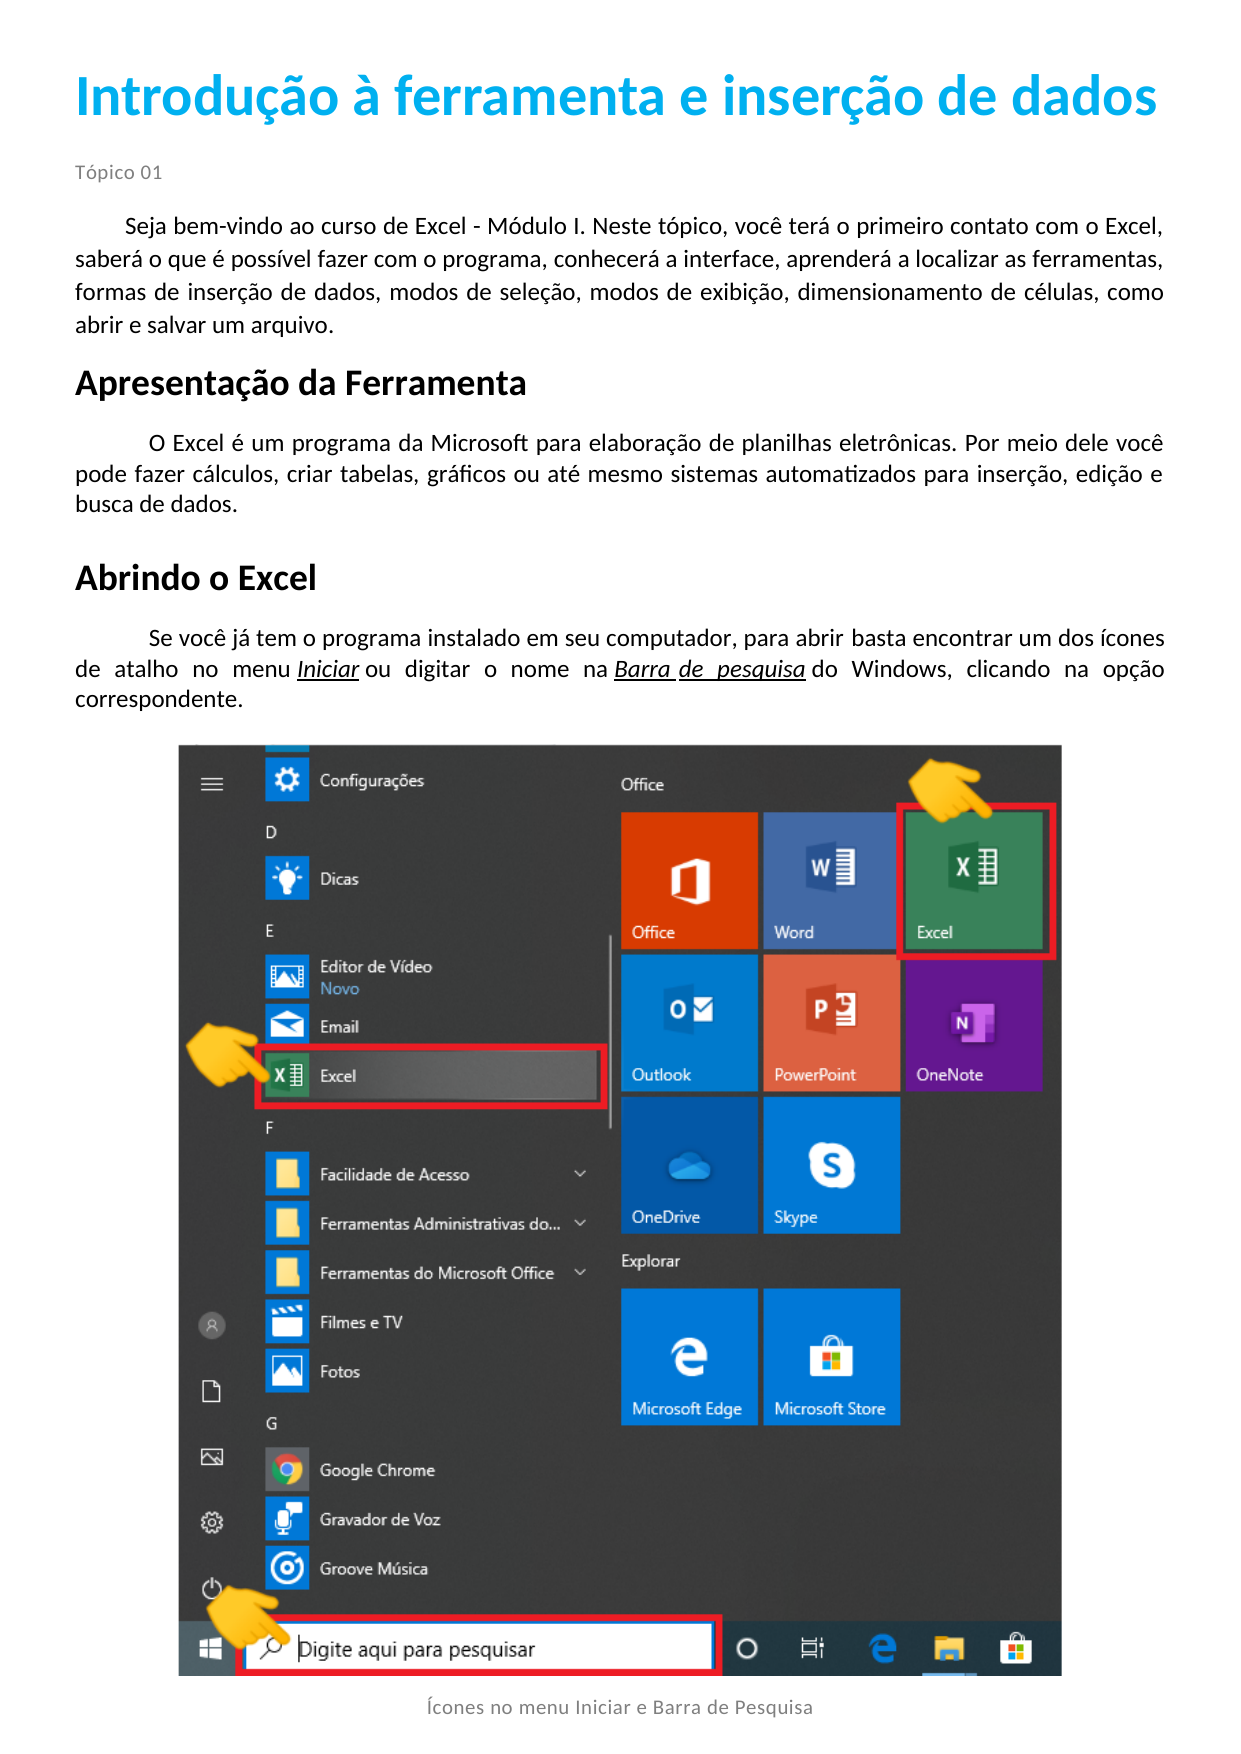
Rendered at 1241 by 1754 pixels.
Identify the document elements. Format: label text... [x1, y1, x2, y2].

text Seja bem-vindo ao curso de Excel - Módulo I. Neste tópico, você terá o primeiro contato com o Excel, saberá o que é possível fazer com o programa, conhecerá a interface, aprenderá a localizar as ferramentas, formas de inserção de dados, modos de seleção, modos de exibição, dimensionamento de células, como abrir e salvar um arquivo. [75, 210, 1165, 339]
text O Excel é um programa da Microsoft para elaboração de planilhas eletrônicas. Por meio dele você pode fazer cálculos, criar tabelas, gráficos ou até mesmo sistemas automatizados para inserção, edição e busca de dados. [75, 427, 1165, 519]
text Apresentação da Ferramenta [75, 359, 1165, 404]
text Tópico 01 [75, 159, 1165, 185]
text Ícones no menu Iniciar e Barra de Pesquisa [75, 1694, 1165, 1720]
picture [178, 744, 1062, 1676]
text Abrindo o Excel [75, 554, 1165, 599]
text Introdução à ferramenta e inserção de dados [75, 59, 1165, 130]
text Se você já tem o programa instalado em seu computador, para abrir basta encontrar um dos ícones de atalho no menu Iniciar ou digitar o nome na Barra de pesquisa do Windows, clicando na opção correspondente. [75, 622, 1165, 714]
